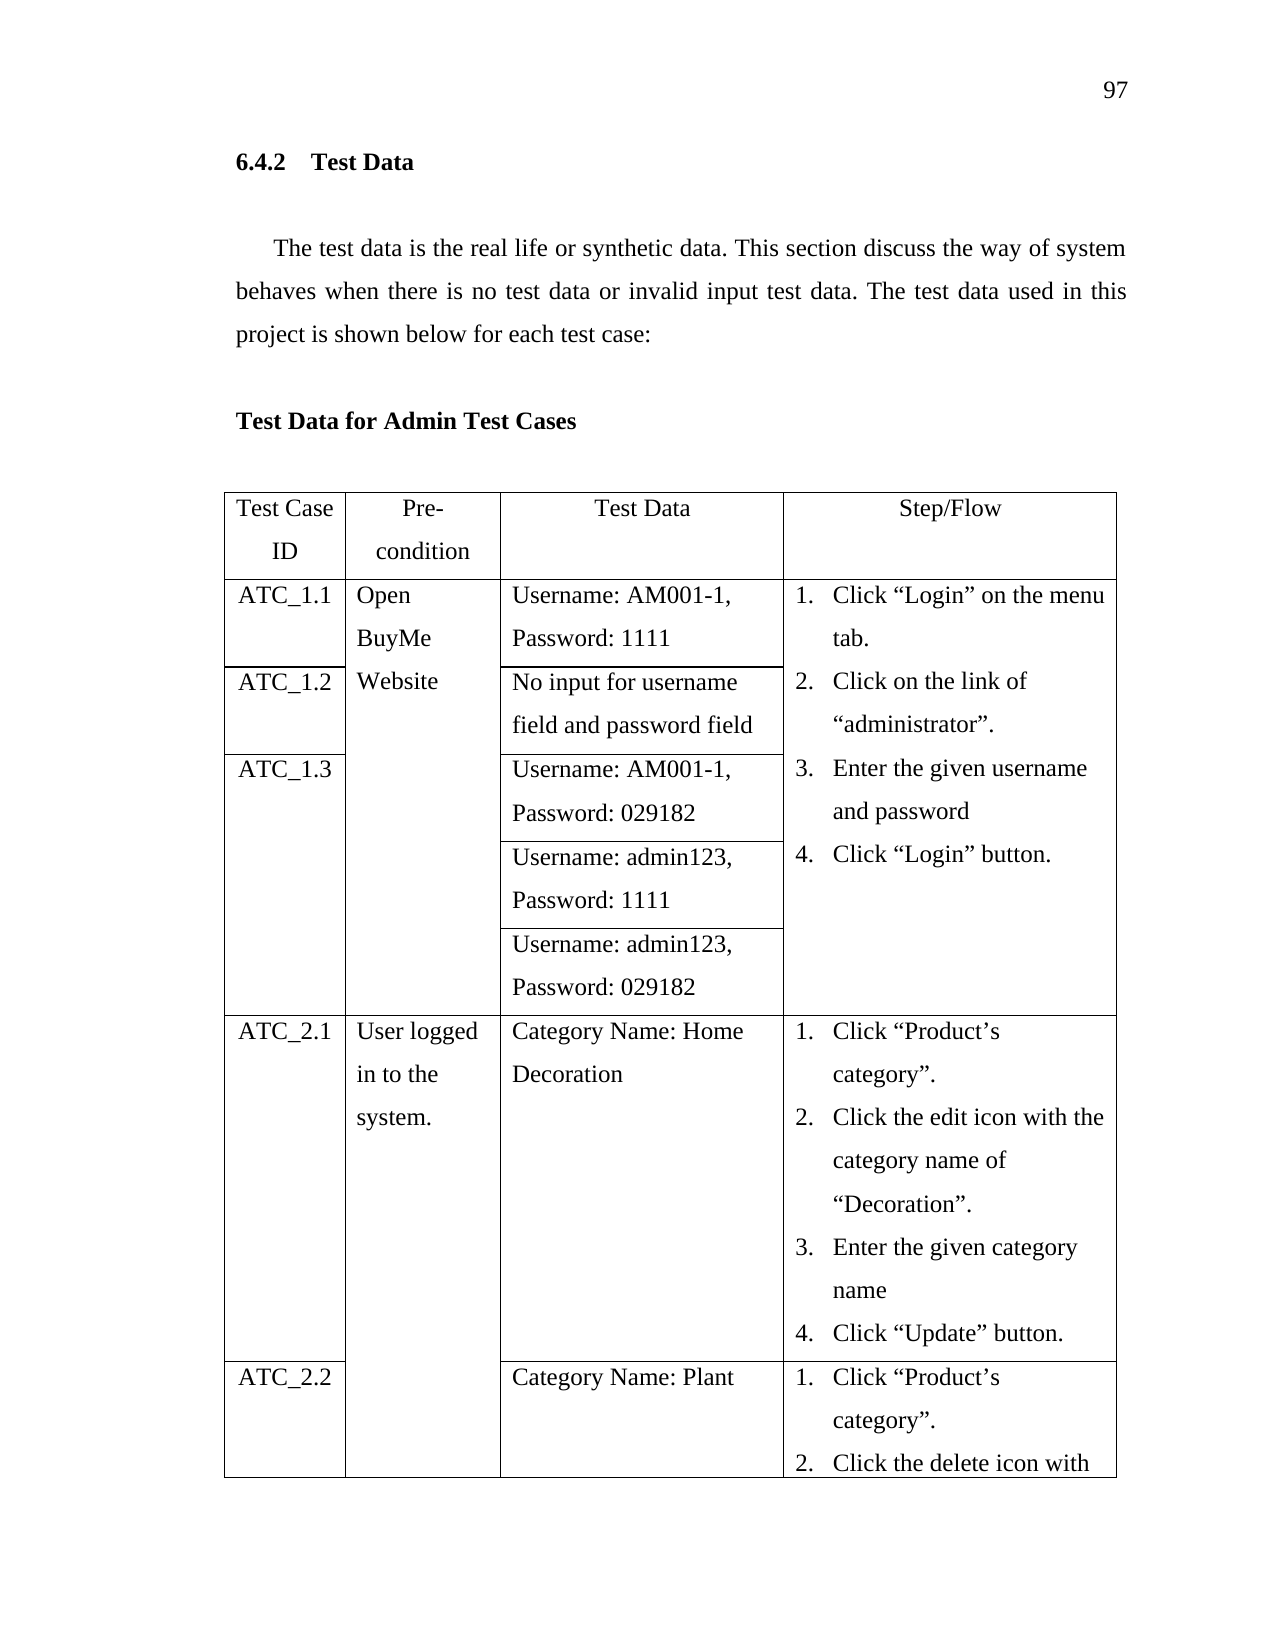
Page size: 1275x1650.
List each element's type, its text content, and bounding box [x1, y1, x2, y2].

subtitle Test Data [236, 147, 1128, 176]
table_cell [501, 1362, 783, 1477]
table_cell Username: admin123, Password: 1111 [501, 842, 783, 928]
table_cell Category Name: Home Decoration [501, 1016, 783, 1361]
table_header Pre-condition [346, 493, 500, 579]
table_cell No input for username field and password field [501, 668, 783, 753]
table_cell ATC_1.2 [225, 668, 345, 753]
table_header Test Case ID [225, 493, 345, 579]
table_header Step/Flow [784, 493, 1116, 579]
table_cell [784, 1362, 1116, 1477]
table_cell ATC_2.2 [225, 1362, 345, 1477]
text Test Data for Admin Test Cases [236, 406, 1128, 434]
table_cell ATC_1.1 [225, 580, 345, 666]
table_cell Click “Product’s category”. Click the edit icon with the category name of “Decoration”. Enter the given category name Click “Update” button. [784, 1016, 1116, 1361]
table_cell Username: AM001-1, Password: 1111 [501, 580, 783, 666]
text The test data is the real life or synthetic data. This section discuss the way of system behaves when there is no test data or invalid input test data. The test data used in this project is shown below for each test case: [236, 233, 1128, 348]
table_cell User logged in to the system. [346, 1016, 500, 1477]
table_cell Open BuyMe Website [346, 580, 500, 1015]
table_cell ATC_1.3 [225, 755, 345, 1015]
table_cell ATC_2.1 [225, 1016, 345, 1361]
table_cell Click “Login” on the menu tab. Click on the link of “administrator”. Enter the given username and password Click “Login” button. [784, 580, 1116, 1015]
table_header Test Data [501, 493, 783, 579]
table_cell Username: admin123, Password: 029182 [501, 929, 783, 1015]
table_cell Username: AM001-1, Password: 029182 [501, 755, 783, 841]
